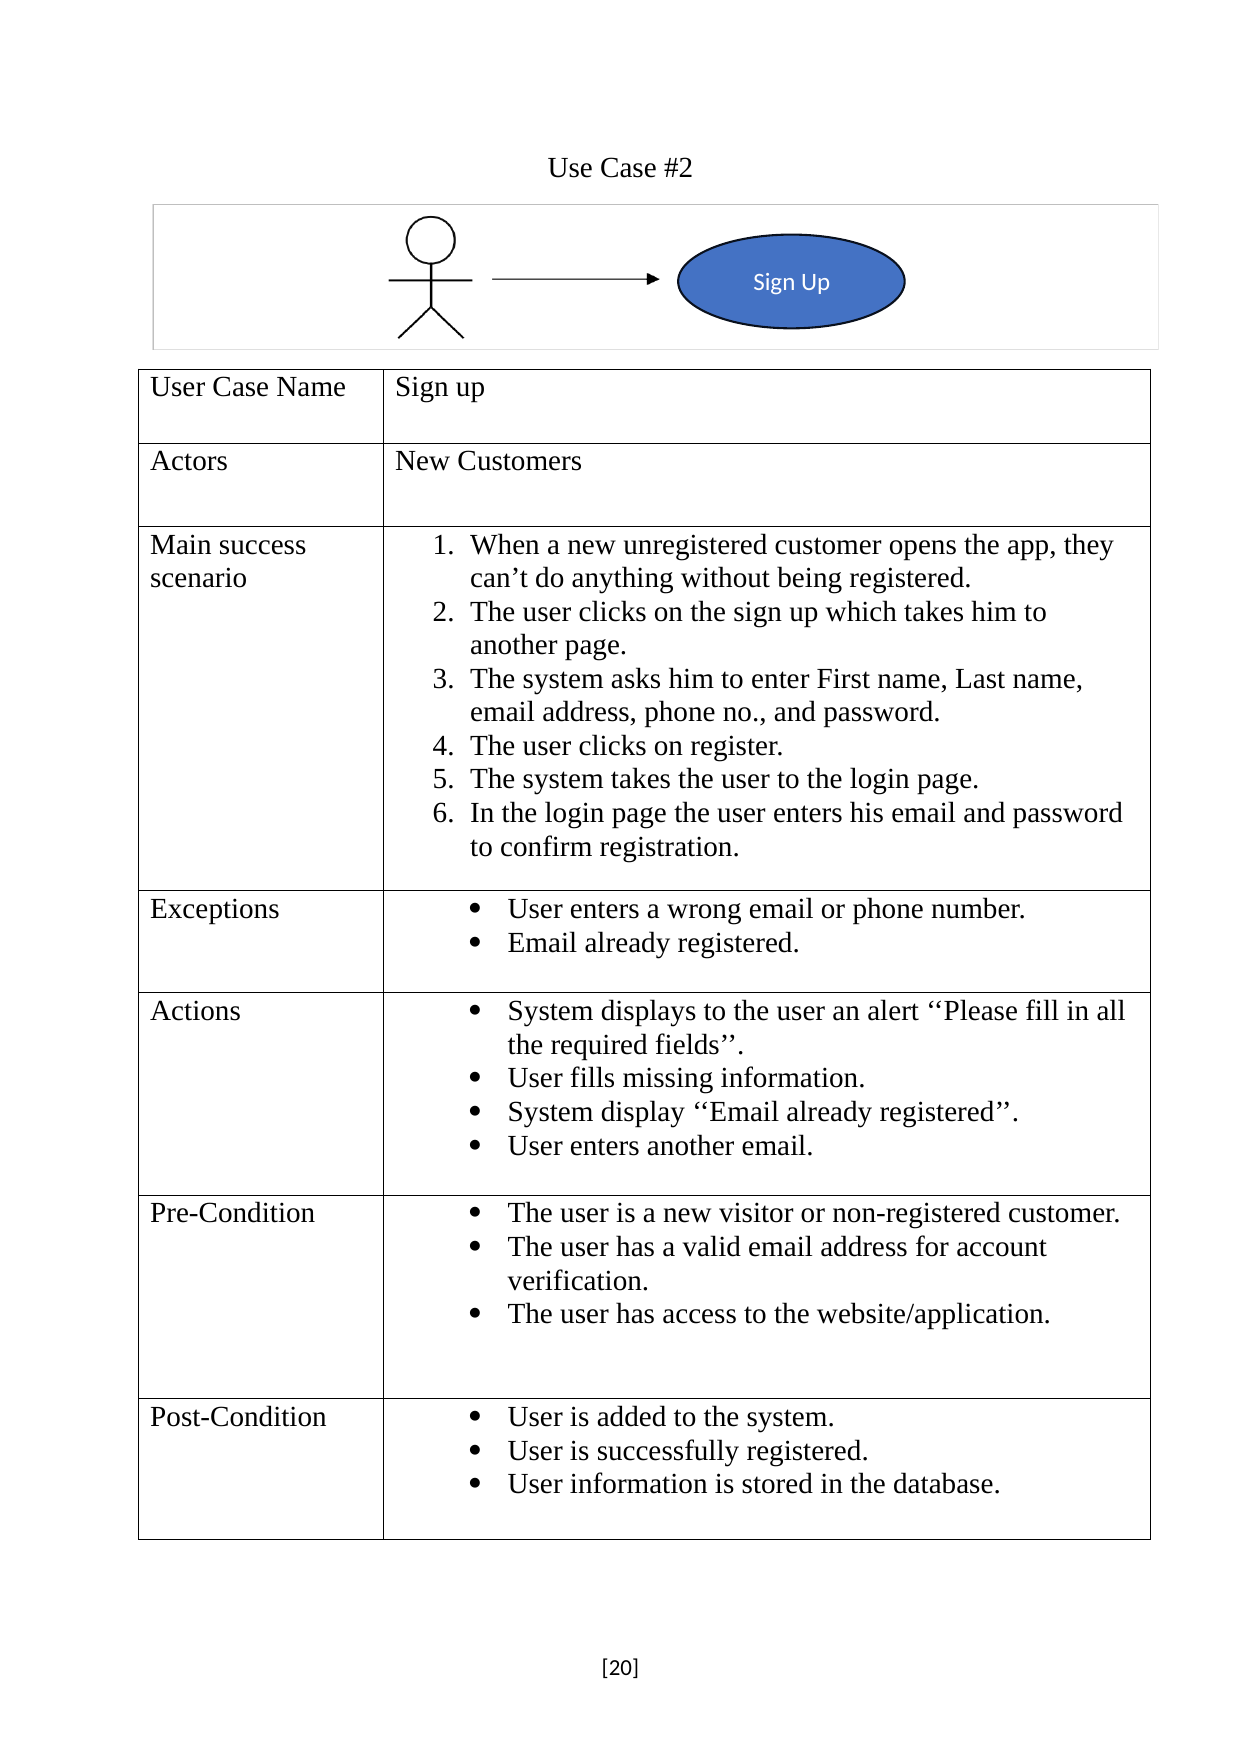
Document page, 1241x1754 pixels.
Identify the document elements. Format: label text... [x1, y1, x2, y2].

table_cell Post-Condition [139, 1399, 383, 1538]
table_cell System displays to the user an alert ‘‘Please fill in all the required fields’’. User fills missing information. System display ‘‘Email already registered’’. User enters another email. [384, 993, 1150, 1194]
table_cell Pre-Condition [139, 1196, 383, 1398]
table_cell Actions [139, 993, 383, 1194]
table_cell Actors [139, 444, 383, 526]
picture [150, 202, 1159, 350]
table_cell When a new unregistered customer opens the app, they can’t do anything without being registered. The user clicks on the sign up which takes him to another page. The system asks him to enter First name, Last name, email address, phone no., and password. The user clicks on register. The system takes the user to the login page. In the login page the user enters his email and password to confirm registration. [384, 527, 1150, 890]
table_cell User is added to the system. User is successfully registered. User information is stored in the database. [384, 1399, 1150, 1538]
table_cell User enters a wrong email or phone number. Email already registered. [384, 891, 1150, 992]
table_cell Main success scenario [139, 527, 383, 890]
table_cell Exceptions [139, 891, 383, 992]
table_header User Case Name [139, 370, 383, 442]
text Use Case #2 [150, 150, 1090, 183]
table_cell New Customers [384, 444, 1150, 526]
table_cell The user is a new visitor or non-registered customer. The user has a valid email address for account verification. The user has access to the website/application. [384, 1196, 1150, 1398]
table_header Sign up [384, 370, 1150, 442]
